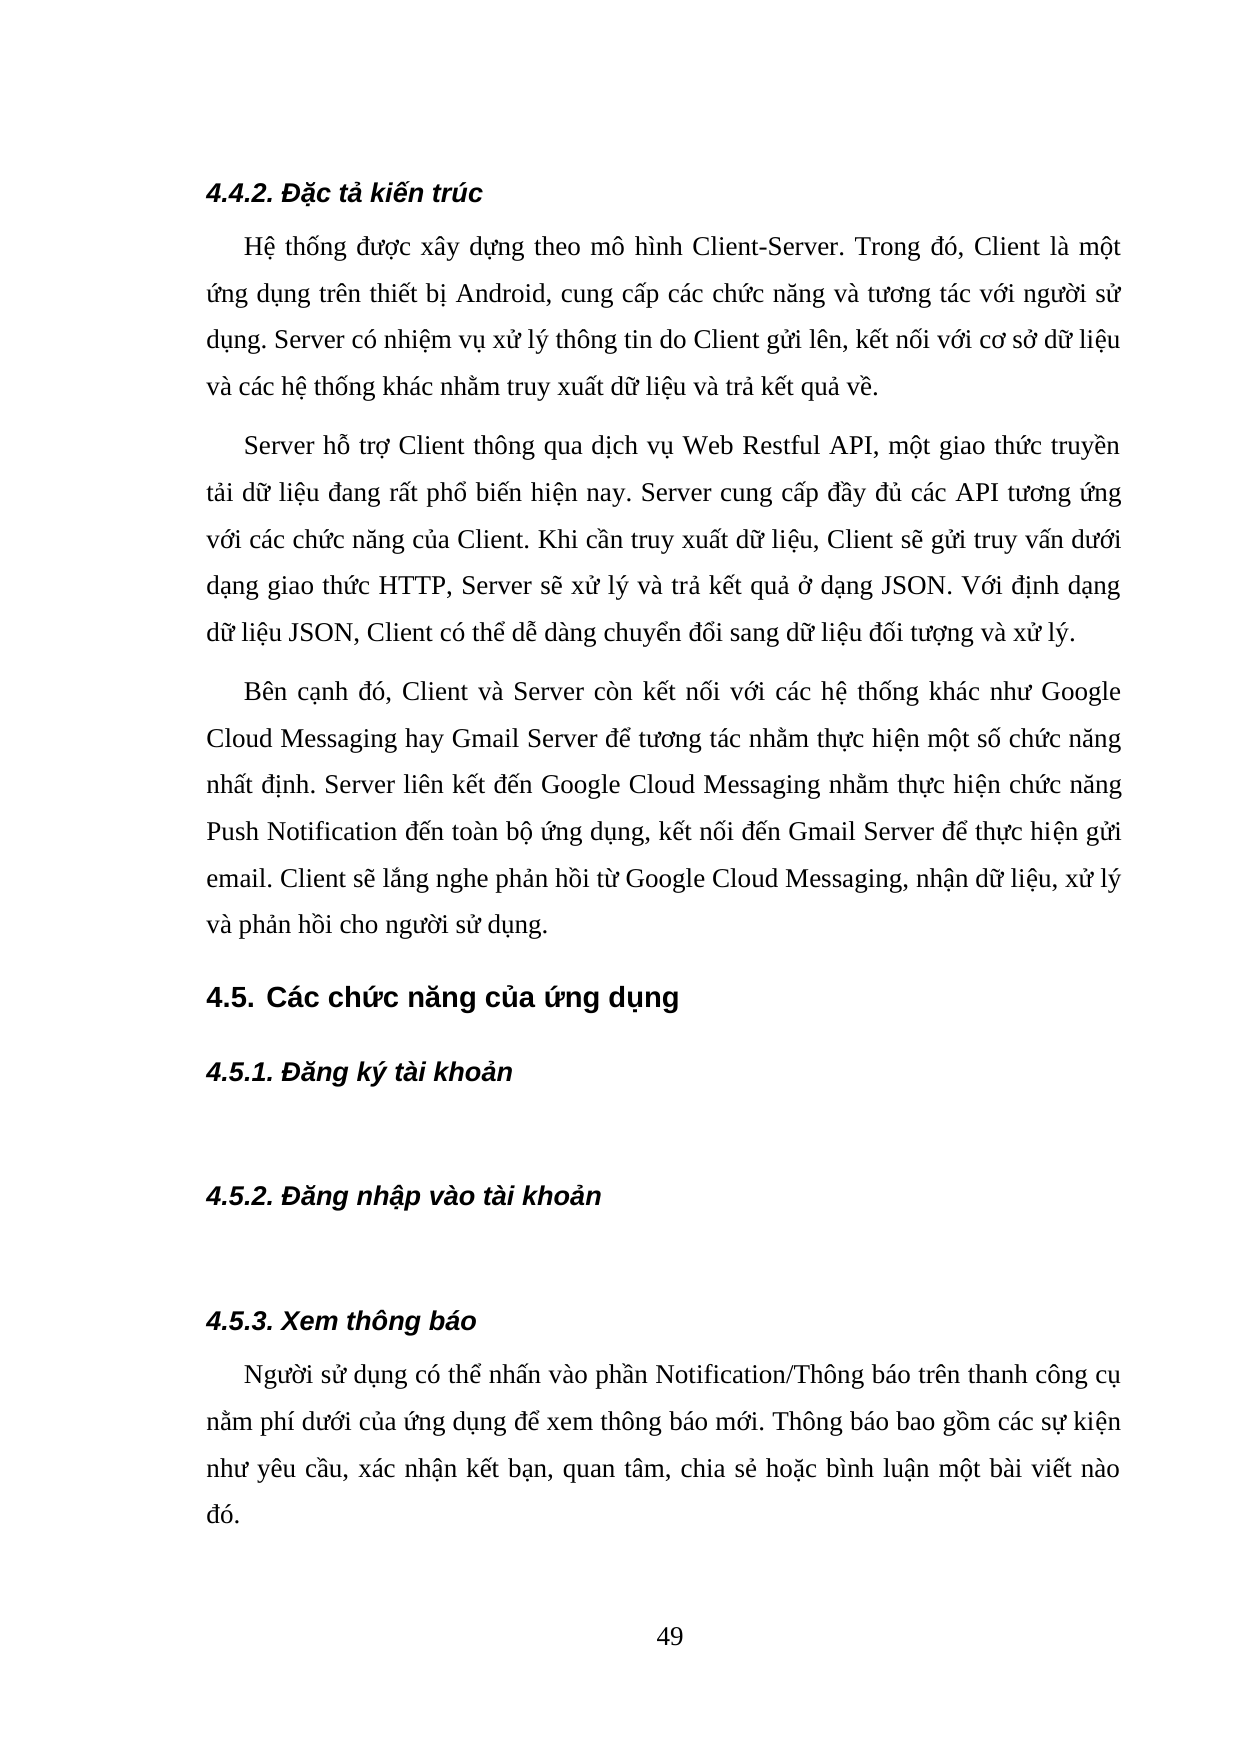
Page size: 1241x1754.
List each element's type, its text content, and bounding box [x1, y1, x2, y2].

text Người sử dụng có thể nhấn vào phần Notification/Thông báo trên thanh công cụ nằm phí dưới của ứng dụng để xem thông báo mới. Thông báo bao gồm các sự kiện như yêu cầu, xác nhận kết bạn, quan tâm, chia sẻ hoặc bình luận một bài viết nào đó. [206, 1358, 1122, 1529]
subtitle Đăng nhập vào tài khoản [206, 1180, 1122, 1212]
text Hệ thống được xây dựng theo mô hình Client-Server. Trong đó, Client là một ứng dụng trên thiết bị Android, cung cấp các chức năng và tương tác với người sử dụng. Server có nhiệm vụ xử lý thông tin do Client gửi lên, kết nối với cơ sở dữ liệu và các hệ thống khác nhằm truy xuất dữ liệu và trả kết quả về. [206, 230, 1122, 401]
subtitle Xem thông báo [206, 1305, 1122, 1336]
text Bên cạnh đó, Client và Server còn kết nối với các hệ thống khác như Google Cloud Messaging hay Gmail Server để tương tác nhằm thực hiện một số chức năng nhất định. Server liên kết đến Google Cloud Messaging nhằm thực hiện chức năng Push Notification đến toàn bộ ứng dụng, kết nối đến Gmail Server để thực hiện gửi email. Client sẽ lắng nghe phản hồi từ Google Cloud Messaging, nhận dữ liệu, xử lý và phản hồi cho người sử dụng. [206, 675, 1122, 940]
subtitle Đặc tả kiến trúc [206, 177, 1122, 208]
text Server hỗ trợ Client thông qua dịch vụ Web Restful API, một giao thức truyền tải dữ liệu đang rất phổ biến hiện nay. Server cung cấp đầy đủ các API tương ứng với các chức năng của Client. Khi cần truy xuất dữ liệu, Client sẽ gửi truy vấn dưới dạng giao thức HTTP, Server sẽ xử lý và trả kết quả ở dạng JSON. Với định dạng dữ liệu JSON, Client có thể dễ dàng chuyển đổi sang dữ liệu đối tượng và xử lý. [206, 429, 1122, 647]
subtitle Đăng ký tài khoản [206, 1056, 1122, 1087]
subtitle Các chức năng của ứng dụng [206, 980, 1122, 1014]
